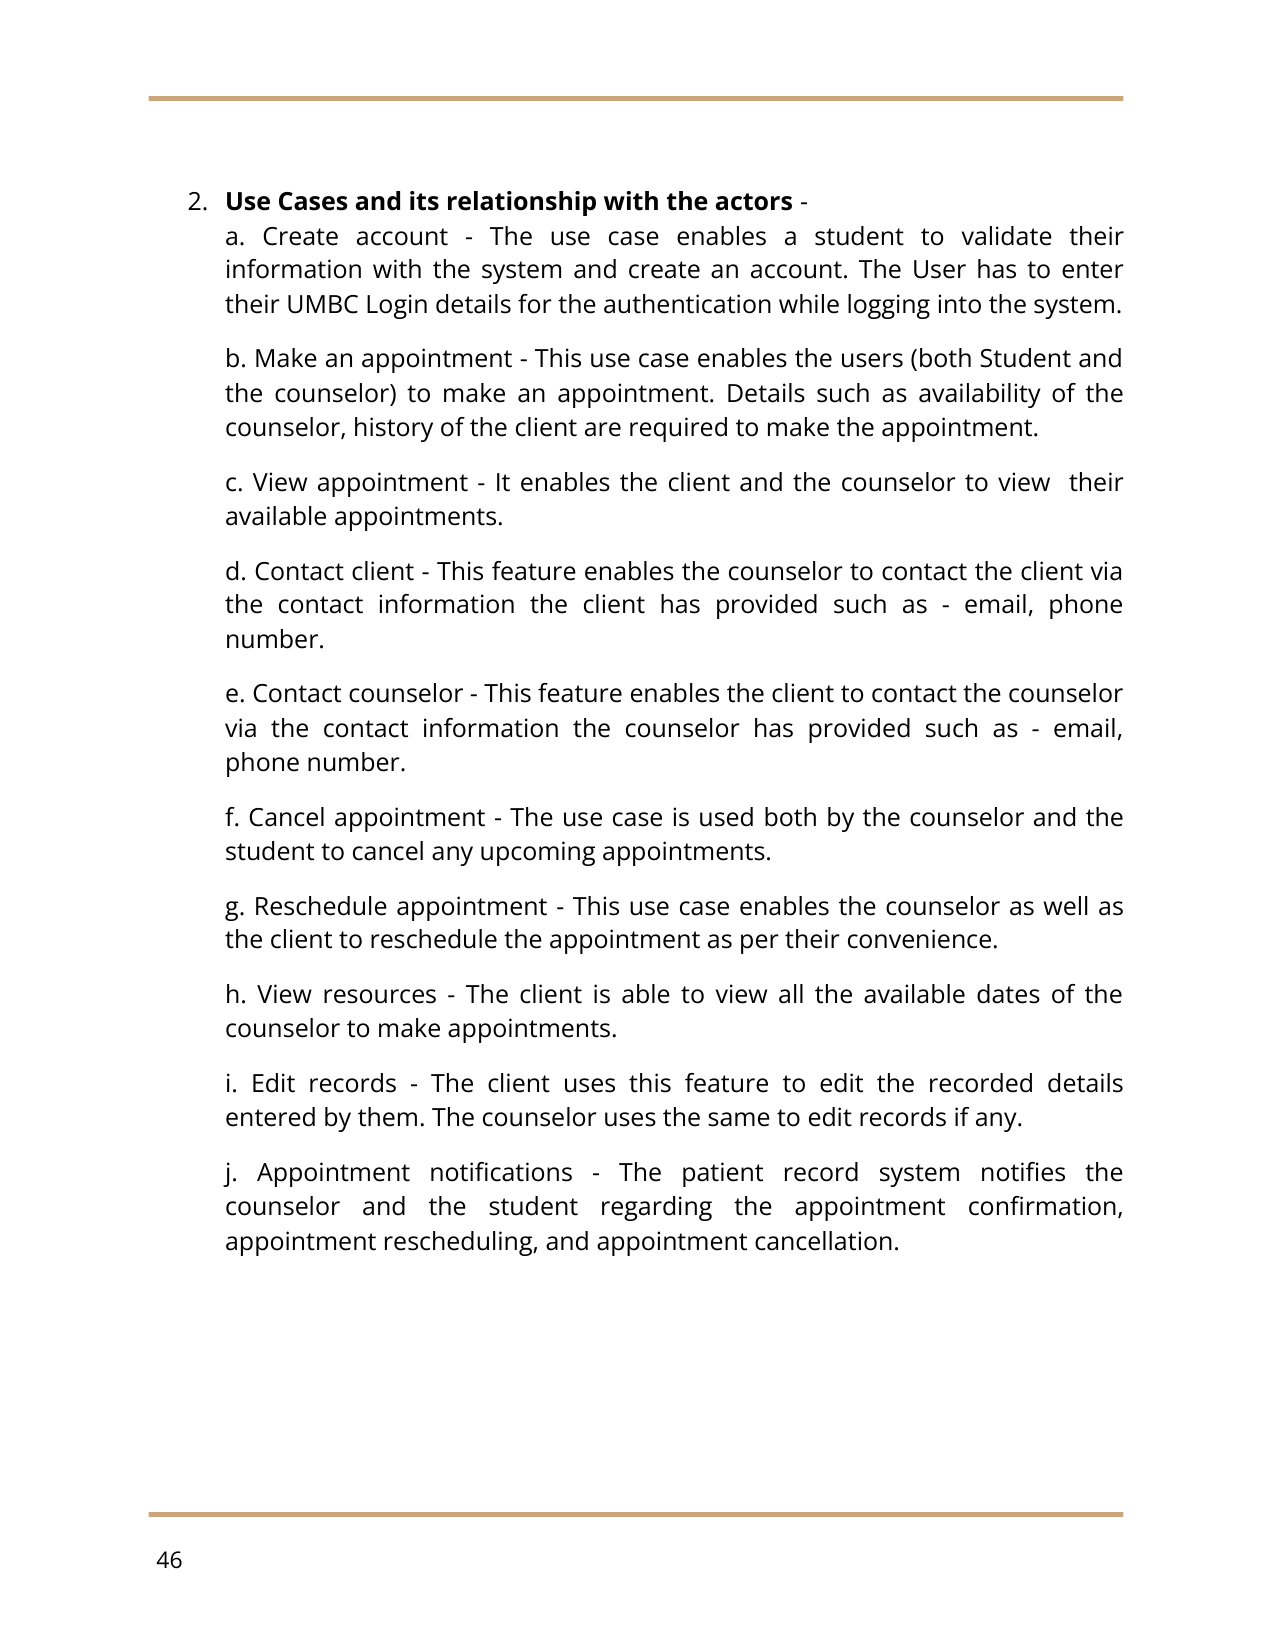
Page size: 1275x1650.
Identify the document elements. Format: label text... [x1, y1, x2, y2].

text f. Cancel appointment - The use case is used both by the counselor and the student to cancel any upcoming appointments. [225, 799, 1125, 867]
text g. Reschedule appointment - This use case enables the counselor as well as the client to reschedule the appointment as per their convenience. [225, 888, 1125, 956]
text i. Edit records - The client uses this feature to edit the recorded details entered by them. The counselor uses the same to edit records if any. [225, 1066, 1125, 1134]
list Use Cases and its relationship with the actors - [187, 184, 1125, 218]
text h. View resources - The client is able to view all the available dates of the counselor to make appointments. [225, 977, 1125, 1045]
picture [148, 96, 1124, 101]
text c. View appointment - It enables the client and the counselor to view their available appointments. [225, 464, 1125, 532]
text d. Contact client - This feature enables the counselor to contact the client via the contact information the client has provided such as - email, phone number. [225, 553, 1125, 655]
picture [148, 1512, 1124, 1517]
text a. Create account - The use case enables a student to validate their information with the system and create an account. The User has to enter their UMBC Login details for the authentication while logging into the system. [225, 218, 1125, 320]
text j. Appointment notifications - The patient record system notifies the counselor and the student regarding the appointment confirmation, appointment rescheduling, and appointment cancellation. [225, 1155, 1125, 1257]
text e. Contact counselor - This feature enables the client to contact the counselor via the contact information the counselor has provided such as - email, phone number. [225, 676, 1125, 778]
text b. Make an appointment - This use case enables the users (both Student and the counselor) to make an appointment. Details such as availability of the counselor, history of the client are required to make the appointment. [225, 341, 1125, 443]
